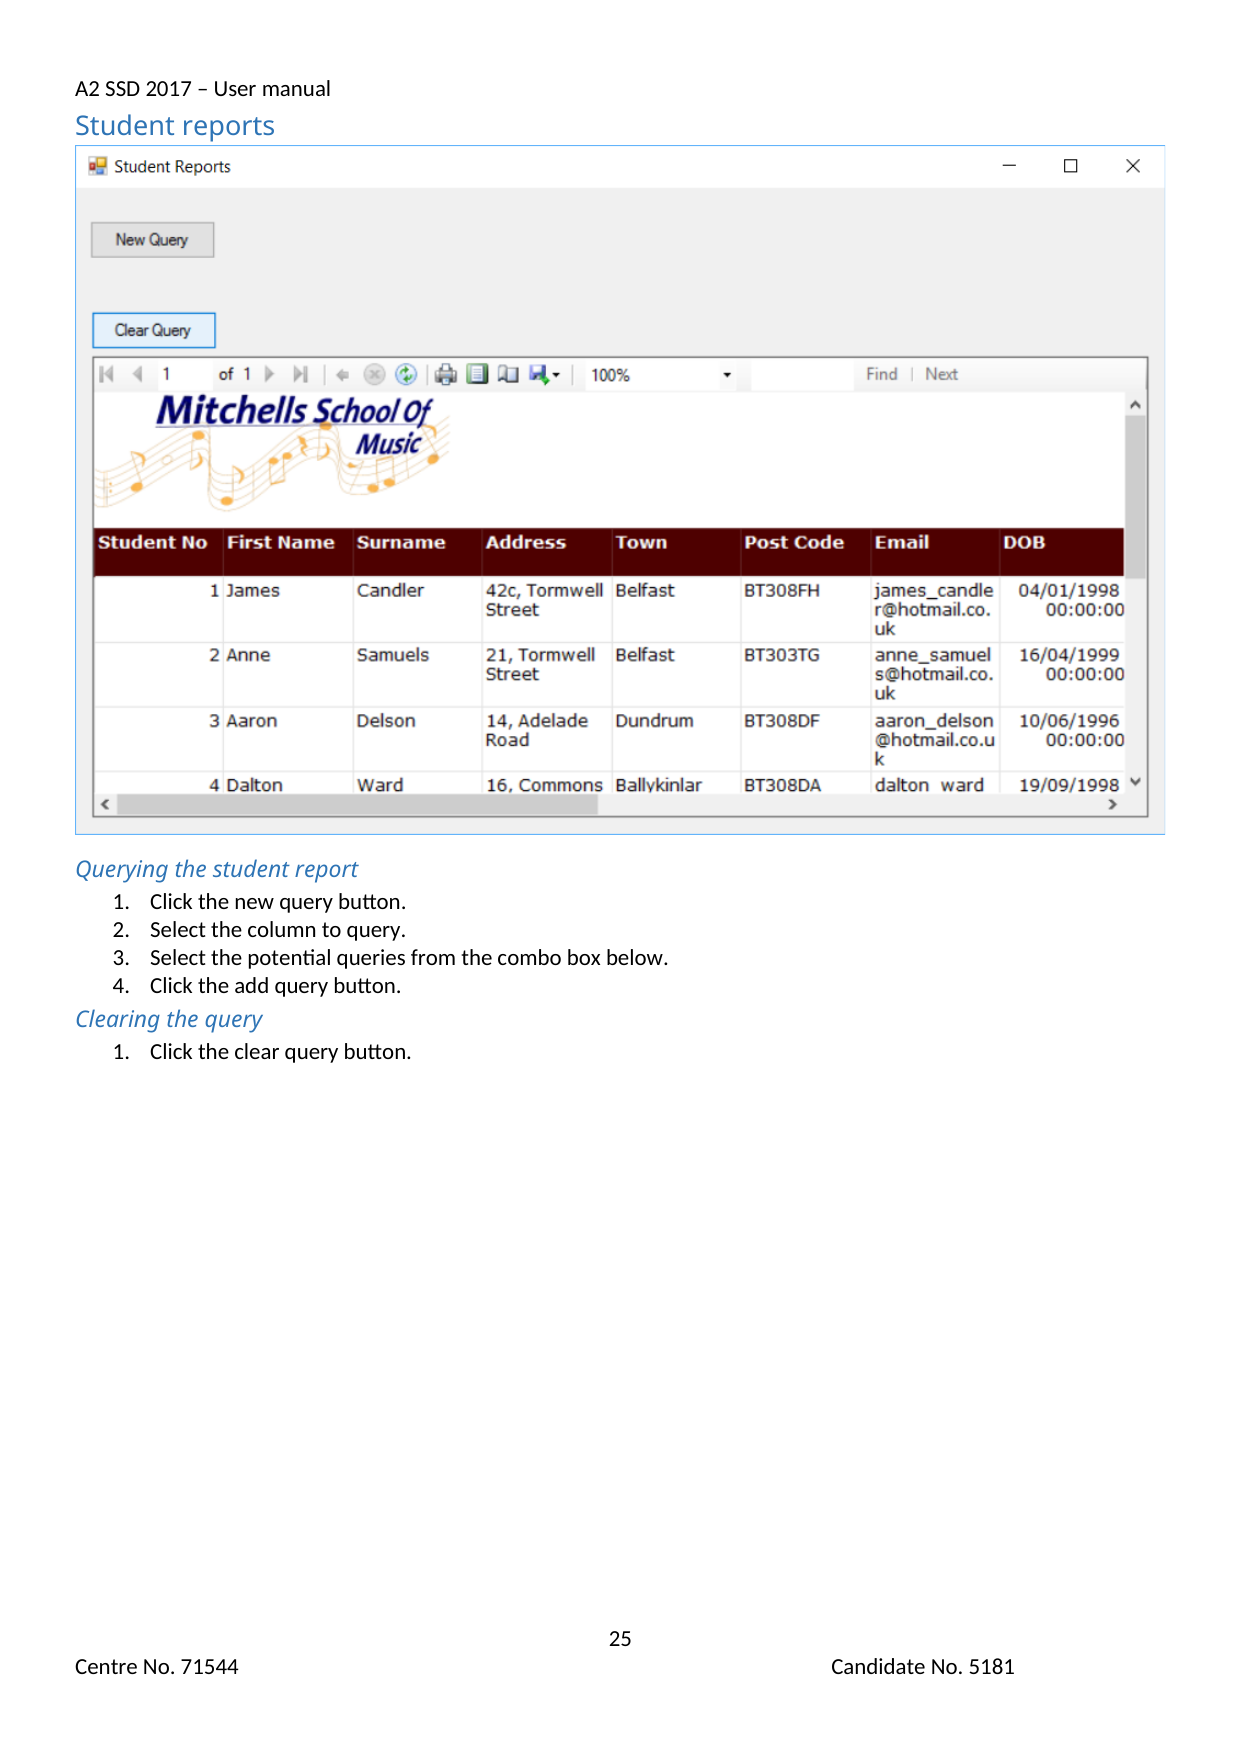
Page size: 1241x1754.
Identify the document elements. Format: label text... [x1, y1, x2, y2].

picture [75, 145, 1166, 835]
list Select the column to query. [112, 915, 1165, 943]
subtitle Querying the student report [75, 853, 1165, 884]
list Click the clear query button. [112, 1037, 1165, 1065]
list Click the new query button. [112, 887, 1165, 915]
list Select the potential queries from the combo box below. [112, 943, 1165, 971]
list Click the add query button. [112, 971, 1165, 999]
subtitle Student reports [75, 106, 1165, 143]
subtitle Clearing the query [75, 1003, 1165, 1034]
